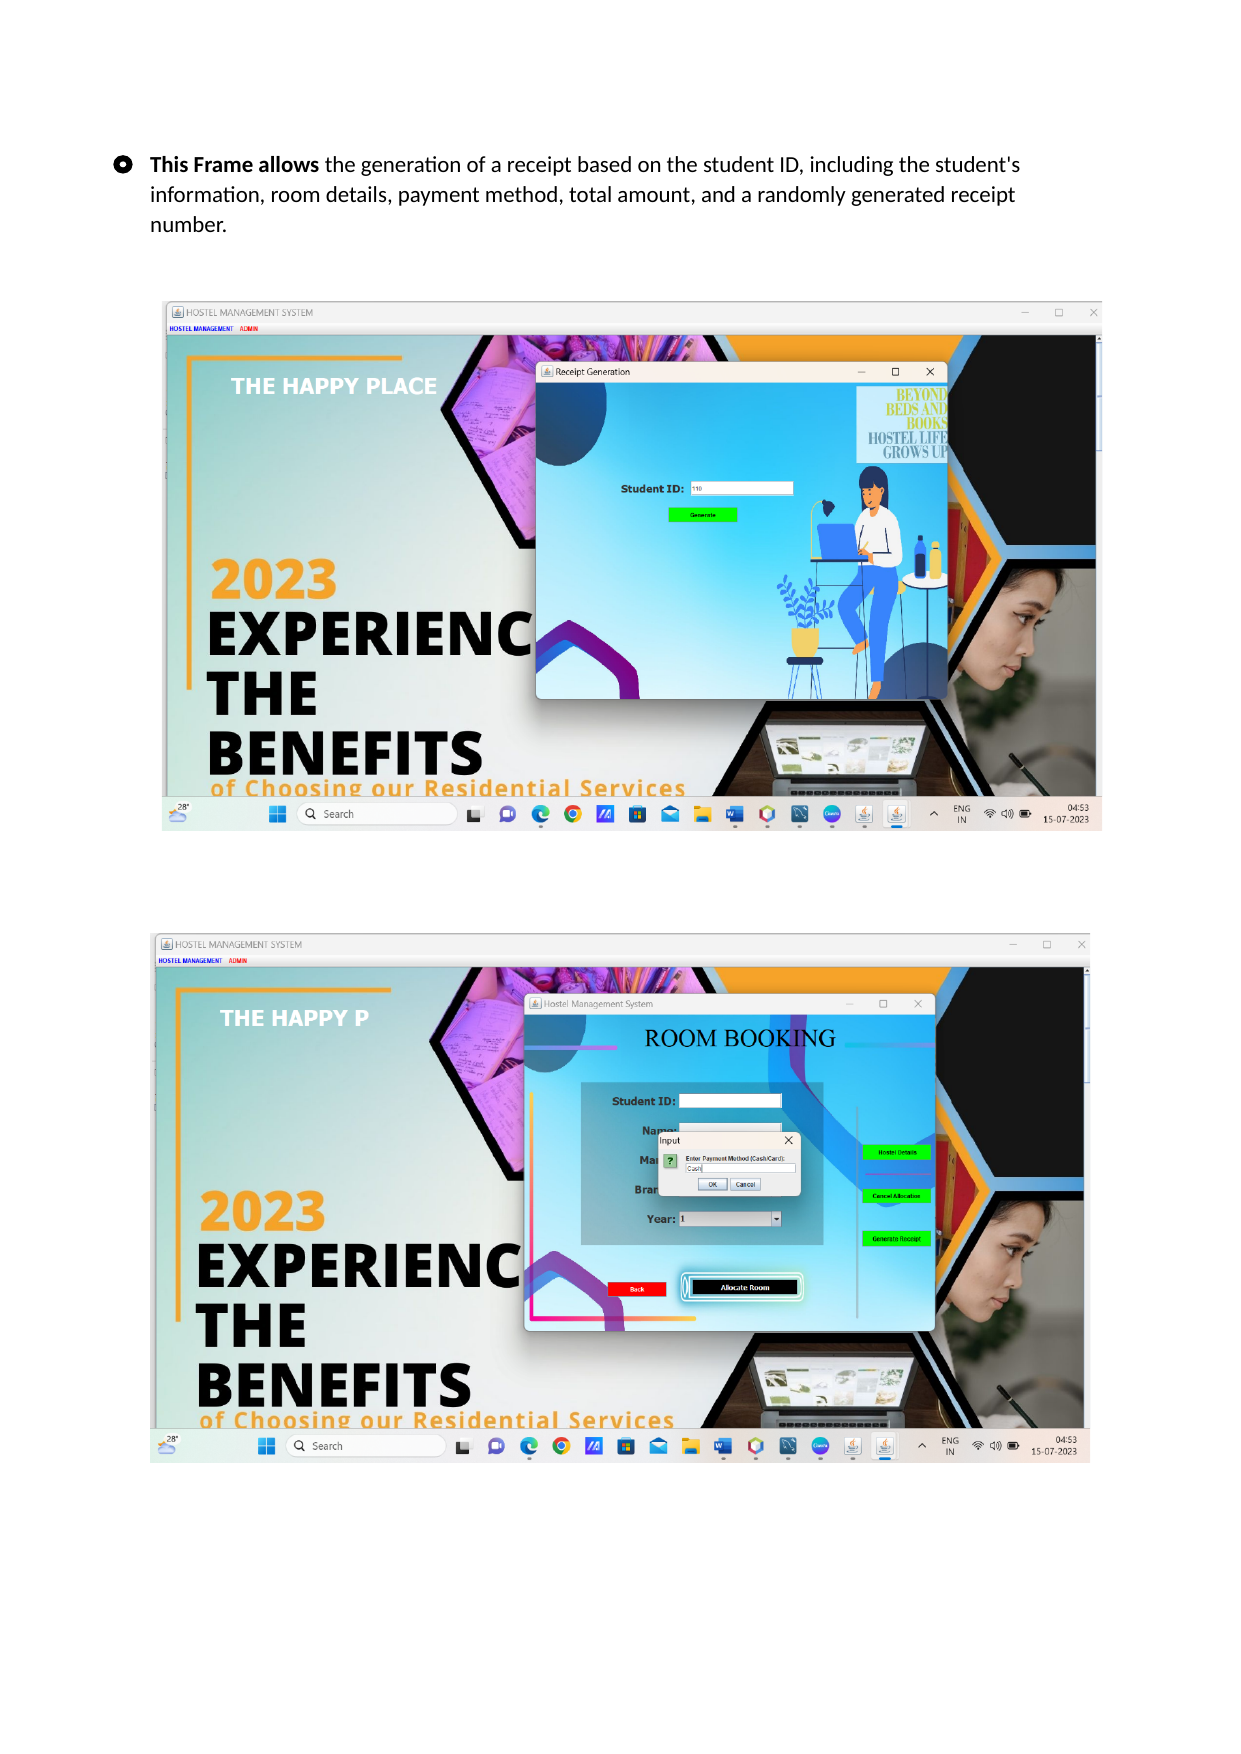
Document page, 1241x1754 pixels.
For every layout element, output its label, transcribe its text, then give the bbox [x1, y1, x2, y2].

picture [150, 933, 1091, 1463]
picture [161, 301, 1103, 831]
text This Frame allows the generation of a receipt based on the student ID, including the student's information, room details, payment method, total amount, and a randomly generated receipt number. [150, 150, 1090, 238]
